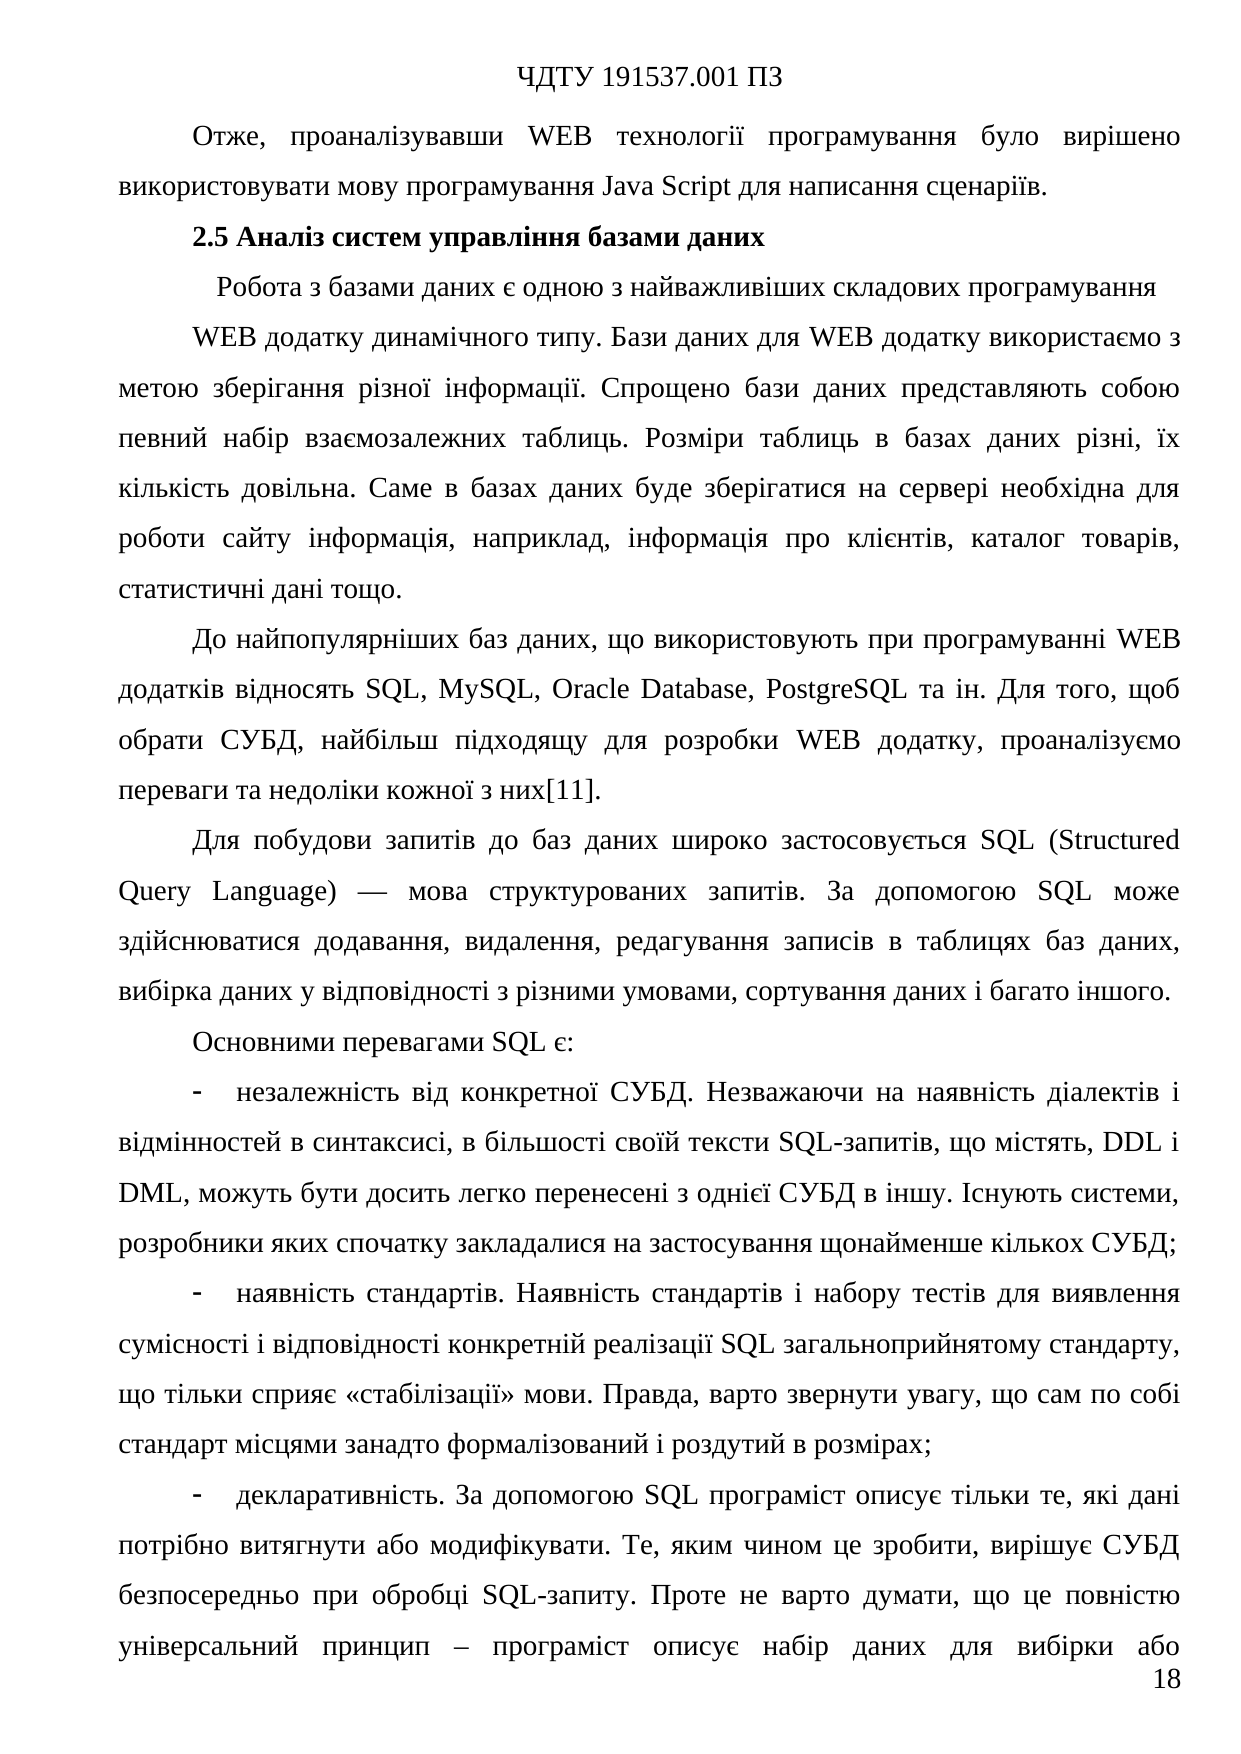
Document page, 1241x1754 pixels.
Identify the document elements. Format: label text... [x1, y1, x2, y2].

text Для побудови запитів до баз даних широко застосовується SQL (Structured Query Language) ― мова структурованих запитів. За допомогою SQL може здійснюватися додавання, видалення, редагування записів в таблицях баз даних, вибірка даних у відповідності з різними умовами, сортування даних і багато іншого. [118, 822, 1181, 1007]
text До найпопулярніших баз даних, що використовують при програмуванні WEB додатків відносять SQL, MySQL, Oracle Database, PostgreSQL та ін. Для того, щоб обрати СУБД, найбільш підходящу для розробки WEB додатку, проаналізуємо переваги та недоліки кожної з них[11]. [118, 621, 1181, 806]
text Отже, проаналізувавши WEB технології програмування було вирішено використовувати мову програмування Java Script для написання сценаріїв. [118, 118, 1181, 202]
list незалежність від конкретної СУБД. Незважаючи на наявність діалектів і відмінностей в синтаксисі, в більшості своїй тексти SQL-запитів, що містять, DDL і DML, можуть бути досить легко перенесені з однієї СУБД в іншу. Існують системи, розробники яких спочатку закладалися на застосування щонайменше кількох СУБД; [118, 1074, 1181, 1259]
text 2.5 Аналіз систем управління базами даних [118, 219, 1181, 252]
text Робота з базами даних є одною з найважливіших складових програмування [118, 269, 1181, 303]
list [118, 1477, 1181, 1661]
text Основними перевагами SQL є: [118, 1024, 1181, 1057]
list наявність стандартів. Наявність стандартів і набору тестів для виявлення сумісності і відповідності конкретній реалізації SQL загальноприйнятому стандарту, що тільки сприяє «стабілізації» мови. Правда, варто звернути увагу, що сам по собі стандарт місцями занадто формалізований і роздутий в розмірах; [118, 1275, 1181, 1460]
text WEB додатку динамічного типу. Бази даних для WEB додатку використаємо з метою зберігання різної інформації. Спрощено бази даних представляють собою певний набір взаємозалежних таблиць. Розміри таблиць в базах даних різні, їх кількість довільна. Саме в базах даних буде зберігатися на сервері необхідна для роботи сайту інформація, наприклад, інформація про клієнтів, каталог товарів, статистичні дані тощо. [118, 319, 1181, 604]
